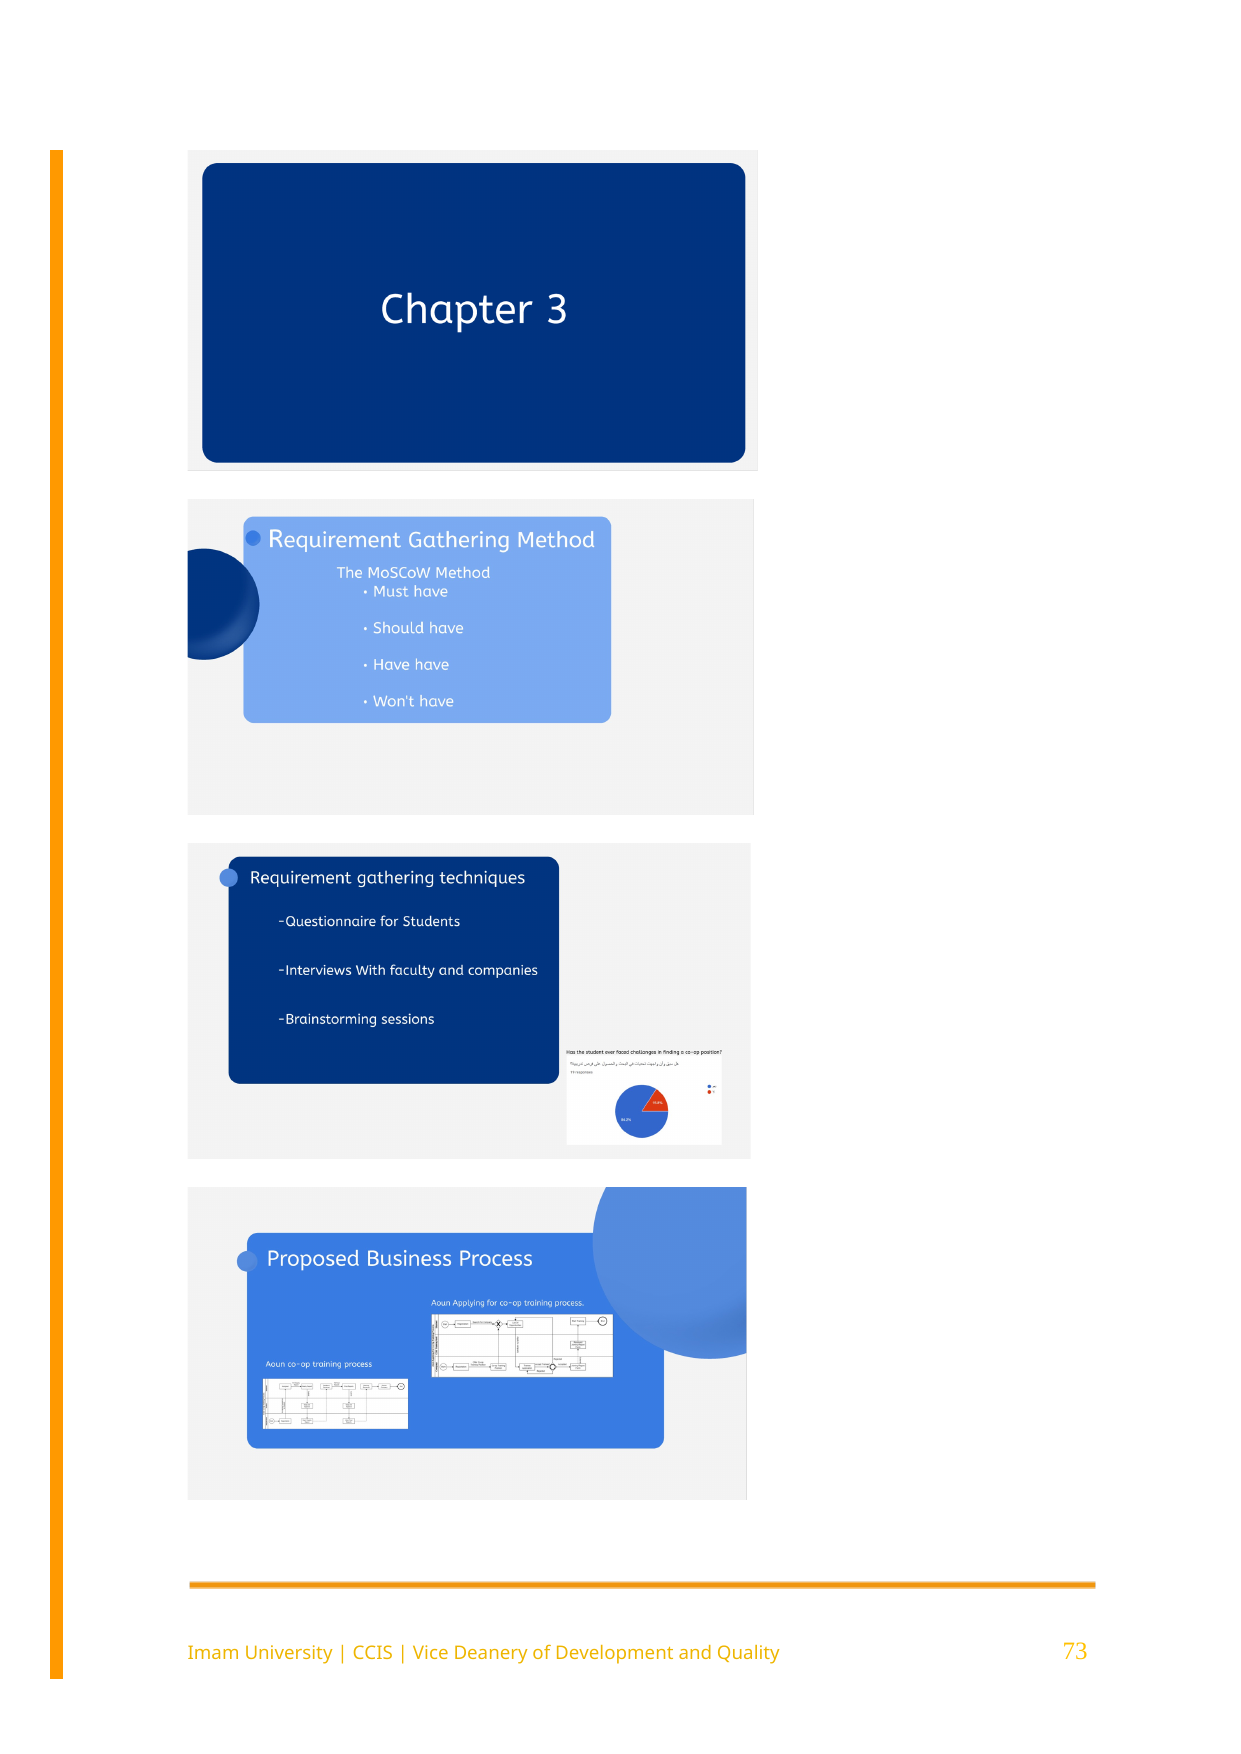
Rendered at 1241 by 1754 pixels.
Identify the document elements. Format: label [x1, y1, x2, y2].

picture [187, 1580, 1100, 1589]
picture [187, 843, 751, 1159]
picture [187, 150, 758, 471]
picture [187, 499, 754, 815]
picture [187, 1187, 747, 1500]
